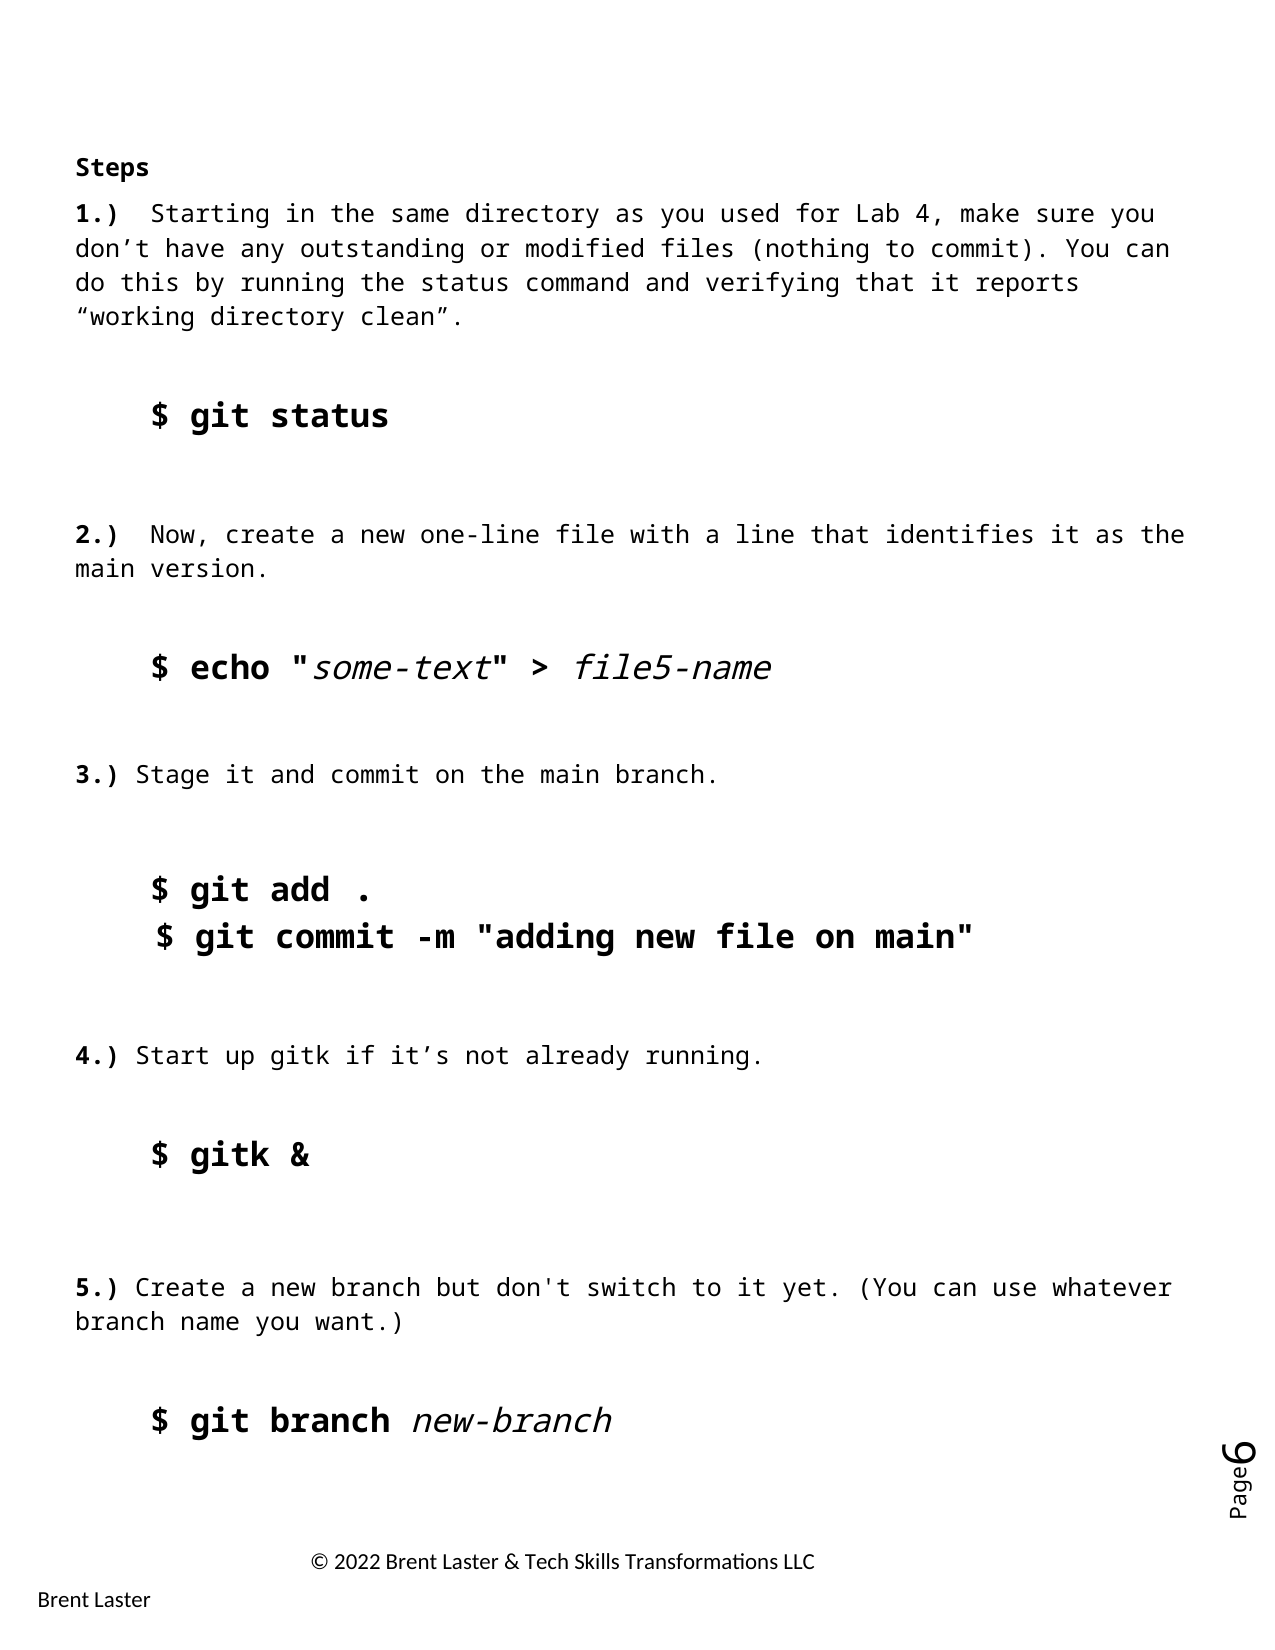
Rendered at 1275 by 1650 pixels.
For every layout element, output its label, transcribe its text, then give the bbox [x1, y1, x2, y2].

text $ git branch new-branch [150, 1396, 1200, 1442]
text $ echo "some-text" > file5-name [75, 643, 1200, 689]
text $ git add . [150, 862, 1200, 913]
text Steps [75, 149, 1200, 184]
text 1.) Starting in the same directory as you used for Lab 4, make sure you don’t have any outstanding or modified files (nothing to commit). You can do this by running the status command and verifying that it reports “working directory clean”. [75, 196, 1200, 332]
text 5.) Create a new branch but don't switch to it yet. (You can use whatever branch name you want.) [75, 1269, 1200, 1337]
text $ gitk & [150, 1131, 1200, 1176]
text $ git status [150, 391, 1200, 437]
text 2.) Now, create a new one-line file with a line that identifies it as the main version. [75, 516, 1200, 584]
text 3.) Stage it and commit on the main branch. [75, 757, 1200, 791]
text $ git commit -m "adding new file on main" [75, 913, 1200, 958]
text 4.) Start up gitk if it’s not already running. [75, 1037, 1200, 1072]
